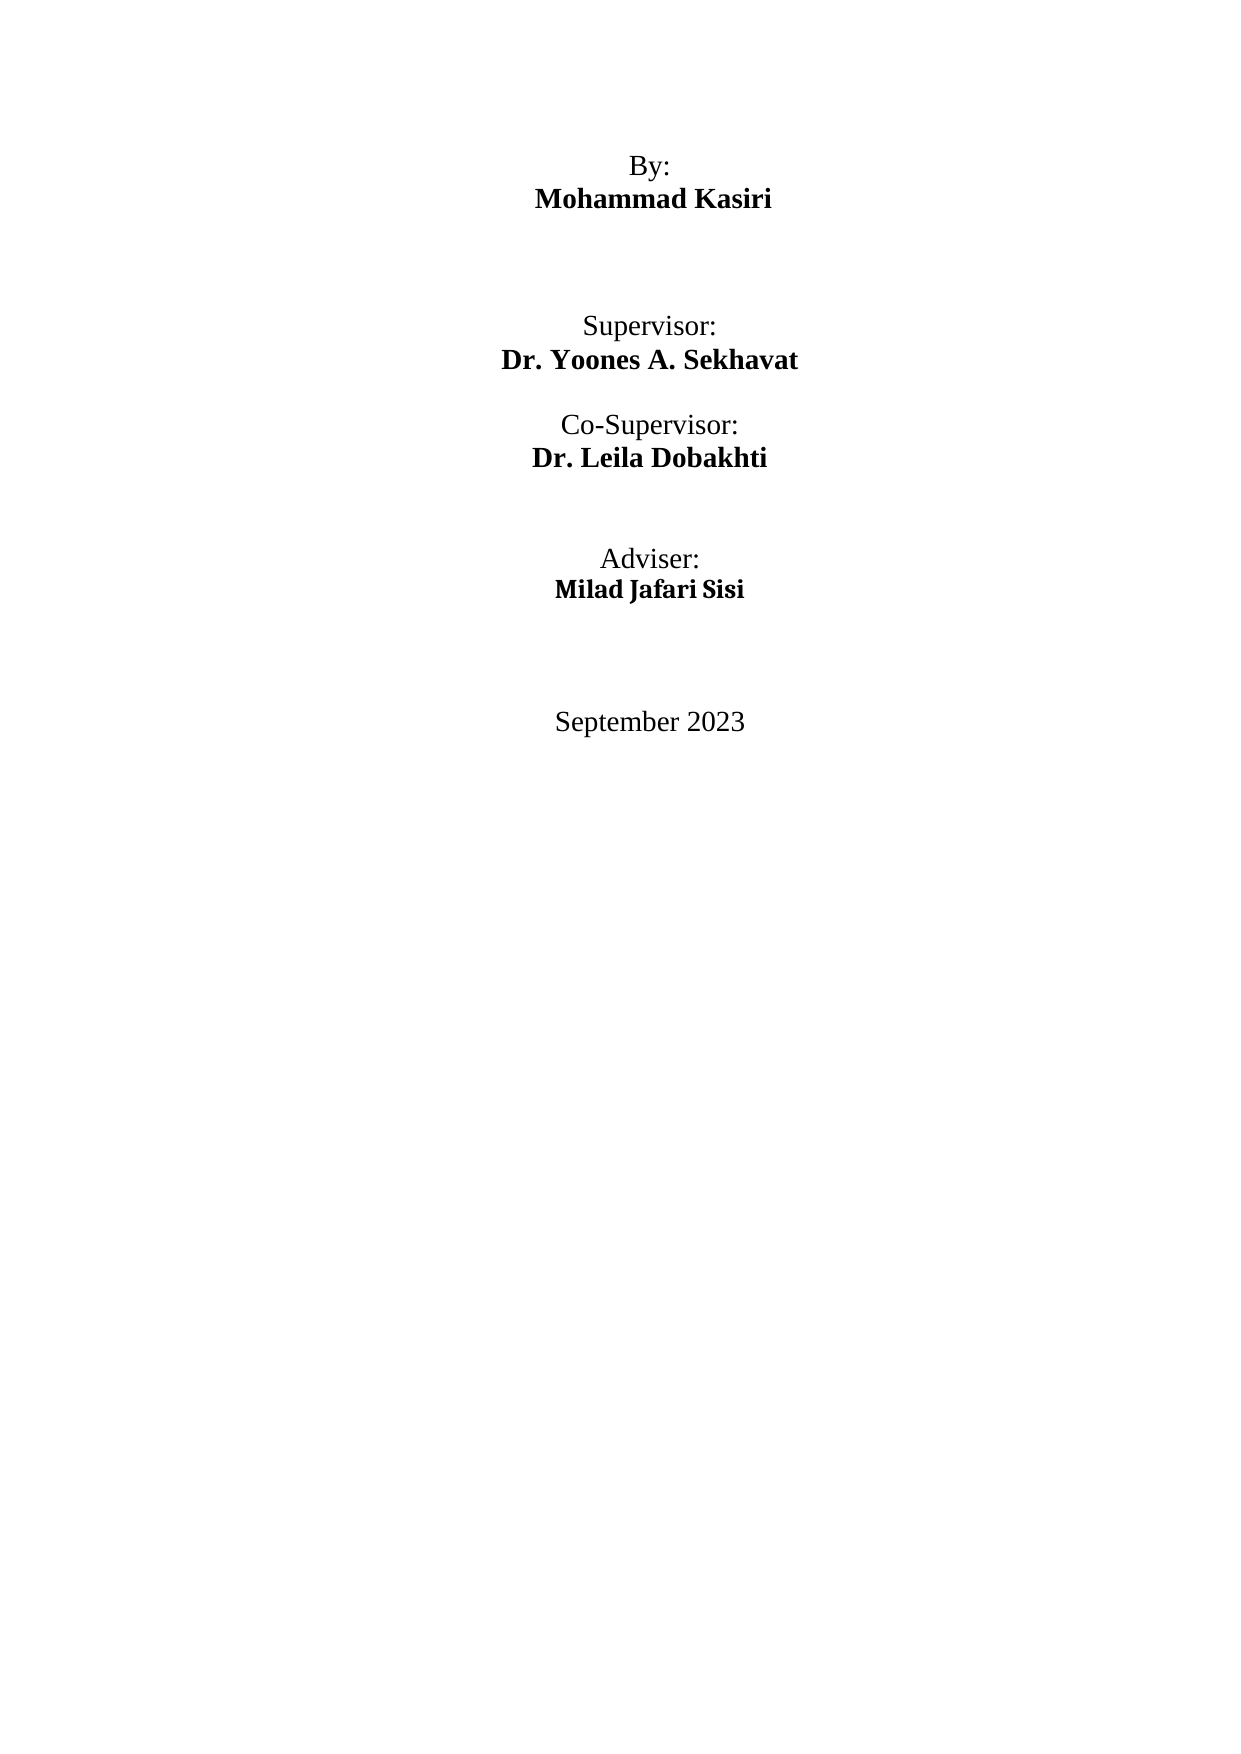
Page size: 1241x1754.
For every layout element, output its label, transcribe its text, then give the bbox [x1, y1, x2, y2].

subtitle Adviser: [207, 541, 1092, 574]
subtitle Dr. [207, 342, 1092, 376]
subtitle Supervisor: [207, 308, 1092, 342]
text Dr. [207, 440, 1092, 474]
text Co-Supervisor: [207, 407, 1092, 440]
subtitle By: [207, 148, 1092, 181]
